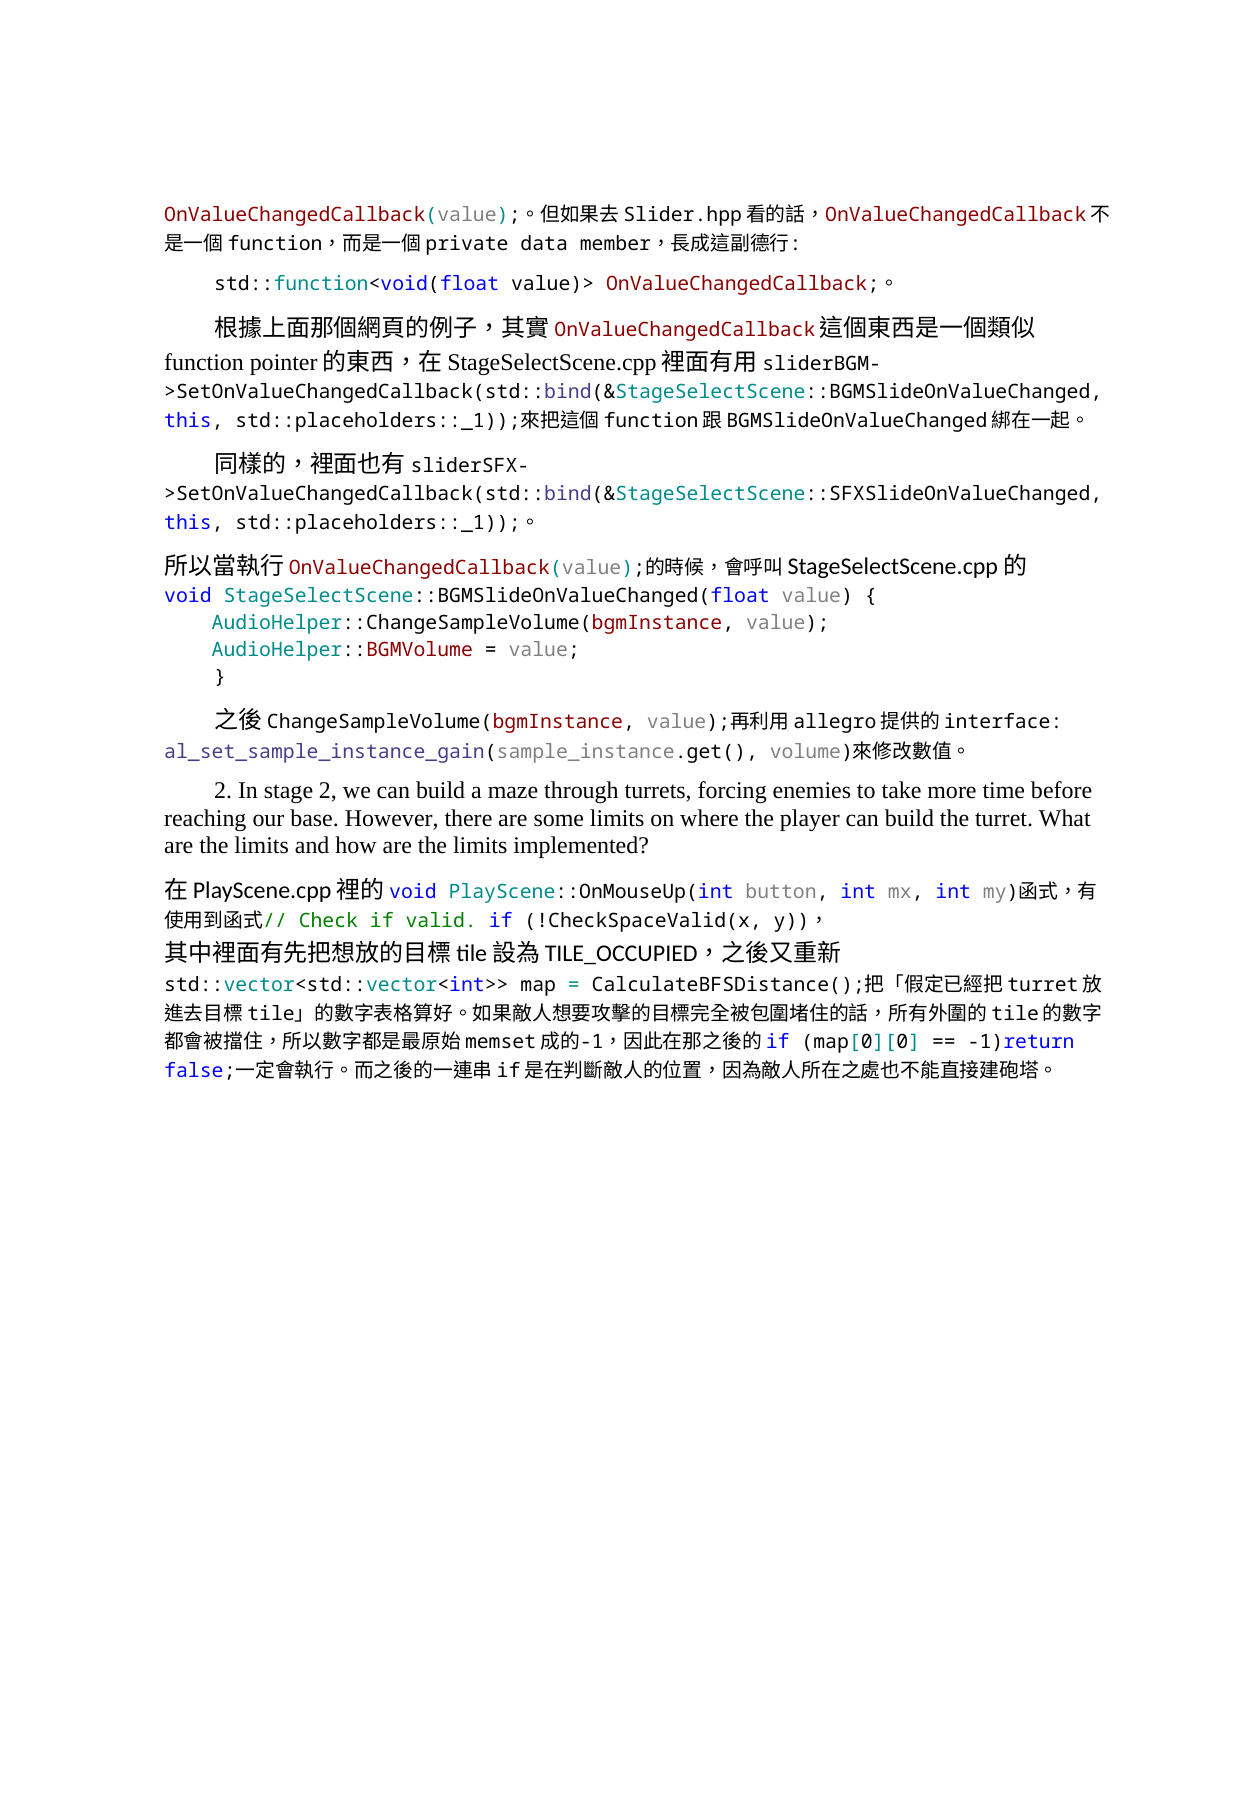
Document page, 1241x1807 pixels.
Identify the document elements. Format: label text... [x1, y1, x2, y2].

list 之後ChangeSampleVolume(bgmInstance, value);再利用allegro提供的interface: al_set_sample_instance_gain(sample_instance.get(), volume)來修改數值。 [164, 701, 1112, 764]
text 所以當執行OnValueChangedCallback(value);的時候，會呼叫StageSelectScene.cpp的 [164, 547, 1112, 581]
list 根據上面那個網頁的例子，其實OnValueChangedCallback這個東西是一個類似function pointer的東西，在StageSelectScene.cpp裡面有用sliderBGM->SetOnValueChangedCallback(std::bind(&StageSelectScene::BGMSlideOnValueChanged, this, std::placeholders::_1));來把這個function跟BGMSlideOnValueChanged綁在一起。 [164, 308, 1112, 433]
list } [164, 662, 1112, 689]
text AudioHelper::ChangeSampleVolume(bgmInstance, value); [164, 608, 1112, 635]
text void StageSelectScene::BGMSlideOnValueChanged(float value) { [164, 581, 1112, 608]
text AudioHelper::BGMVolume = value; [164, 635, 1112, 662]
list 2. In stage 2, we can build a maze through turrets, forcing enemies to take more time before reaching our base. However, there are some limits on where the player can build the turret. What are the limits and how are the limits implemented? [164, 776, 1112, 859]
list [164, 199, 1112, 256]
list std::function<void(float value)> OnValueChangedCallback;。 [164, 268, 1112, 297]
text 其中裡面有先把想放的目標tile設為TILE_OCCUPIED，之後又重新std::vector<std::vector<int>> map = CalculateBFSDistance();把「假定已經把turret放進去目標tile」的數字表格算好。如果敵人想要攻擊的目標完全被包圍堵住的話，所有外圍的tile的數字都會被擋住，所以數字都是最原始memset成的-1，因此在那之後的if (map[0][0] == -1)return false;一定會執行。而之後的一連串if是在判斷敵人的位置，因為敵人所在之處也不能直接建砲塔。 [164, 934, 1112, 1083]
list 同樣的，裡面也有sliderSFX->SetOnValueChangedCallback(std::bind(&StageSelectScene::SFXSlideOnValueChanged, this, std::placeholders::_1));。 [164, 445, 1112, 535]
text 在PlayScene.cpp裡的void PlayScene::OnMouseUp(int button, int mx, int my)函式，有使用到函式// Check if valid. if (!CheckSpaceValid(x, y))， [164, 870, 1112, 934]
